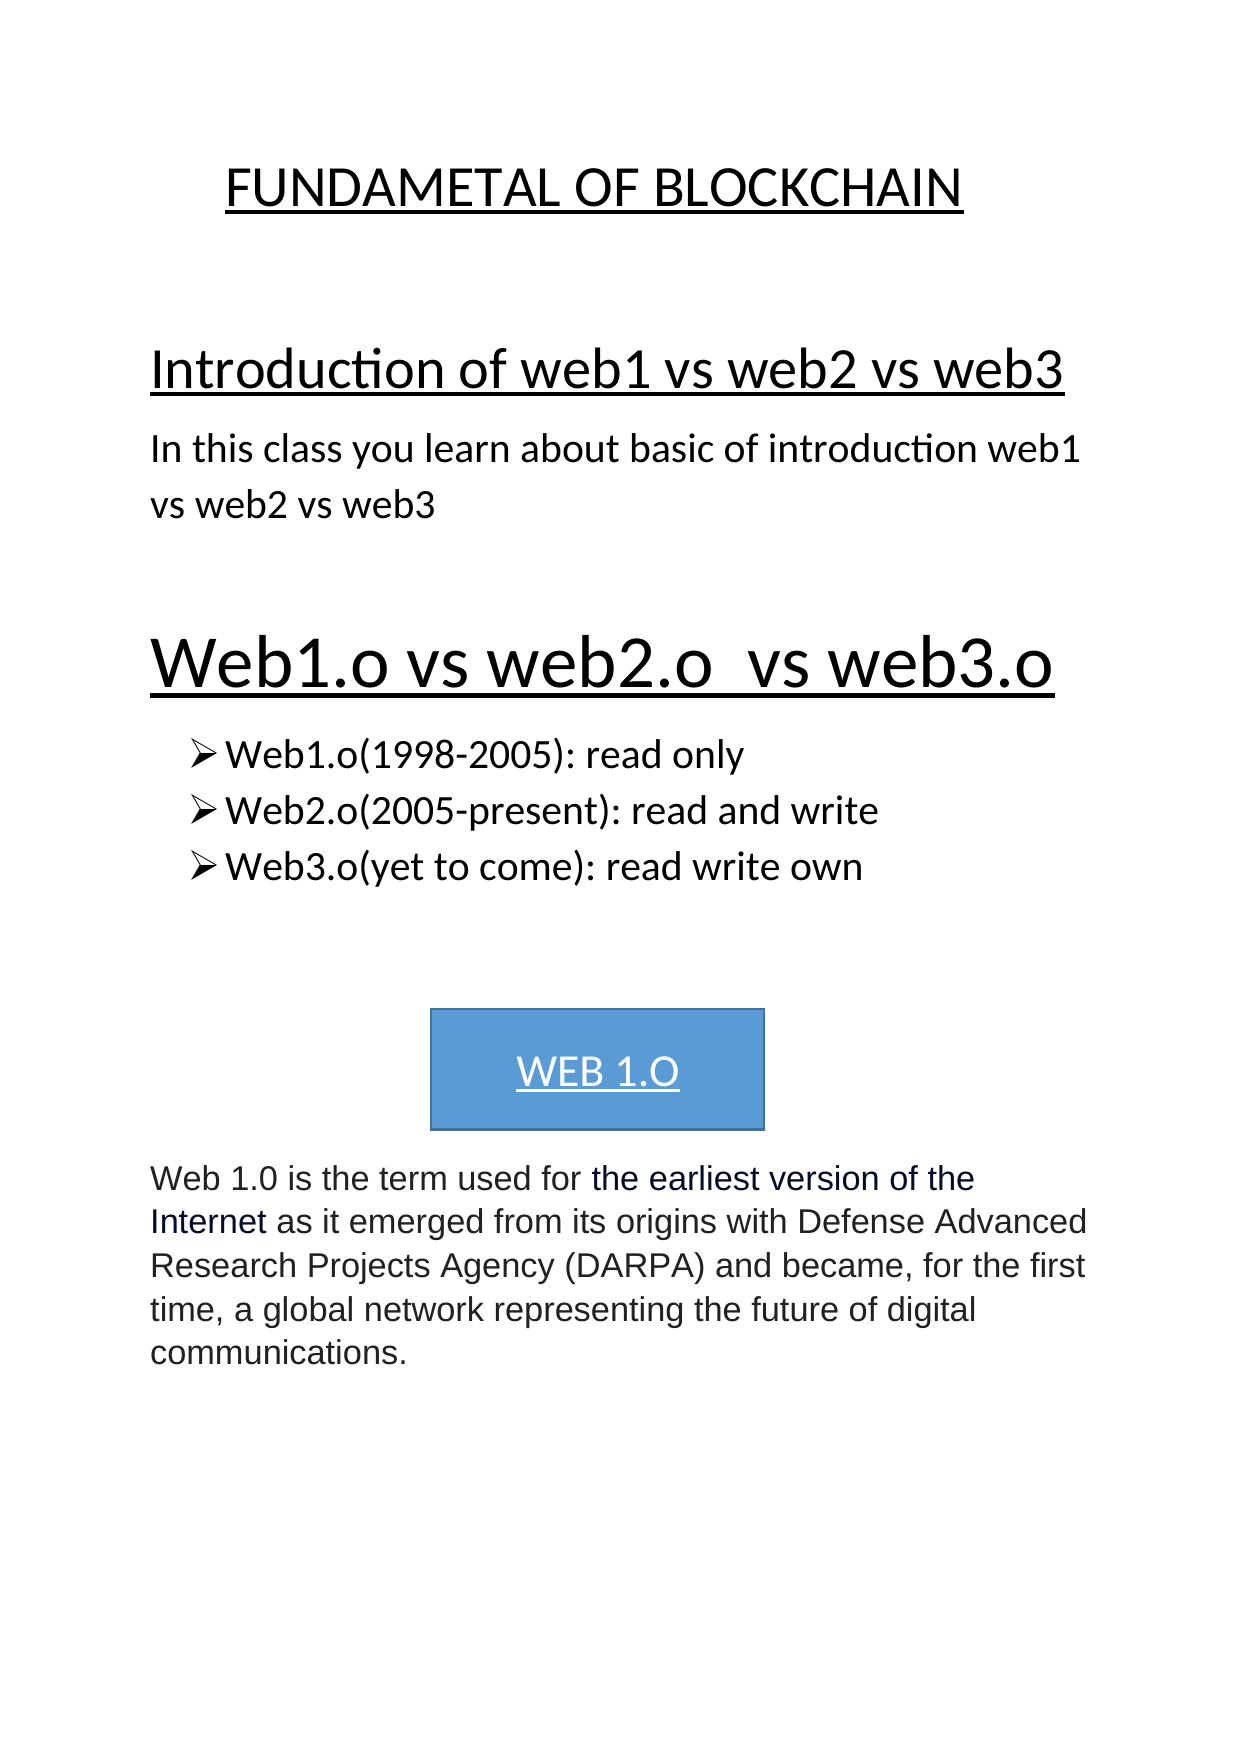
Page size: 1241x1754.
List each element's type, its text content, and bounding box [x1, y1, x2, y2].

text Web1.o vs web2.o vs web3.o [150, 615, 1090, 707]
text Introduction of web1 vs web2 vs web3 [150, 332, 1090, 403]
list Web1.o(1998-2005): read only [187, 728, 1090, 779]
text FUNDAMETAL OF BLOCKCHAIN [150, 150, 1090, 221]
list Web3.o(yet to come): read write own [187, 840, 1090, 891]
list Web2.o(2005-present): read and write [187, 784, 1090, 835]
text In this class you learn about basic of introduction web1 vs web2 vs web3 [150, 422, 1090, 529]
text Web 1.0 is the term used for the earliest version of the Internet as it emerged from its origins with Defense Advanced Research Projects Agency (DARPA) and became, for the first time, a global network representing the future of digital communications. [150, 1158, 1090, 1372]
